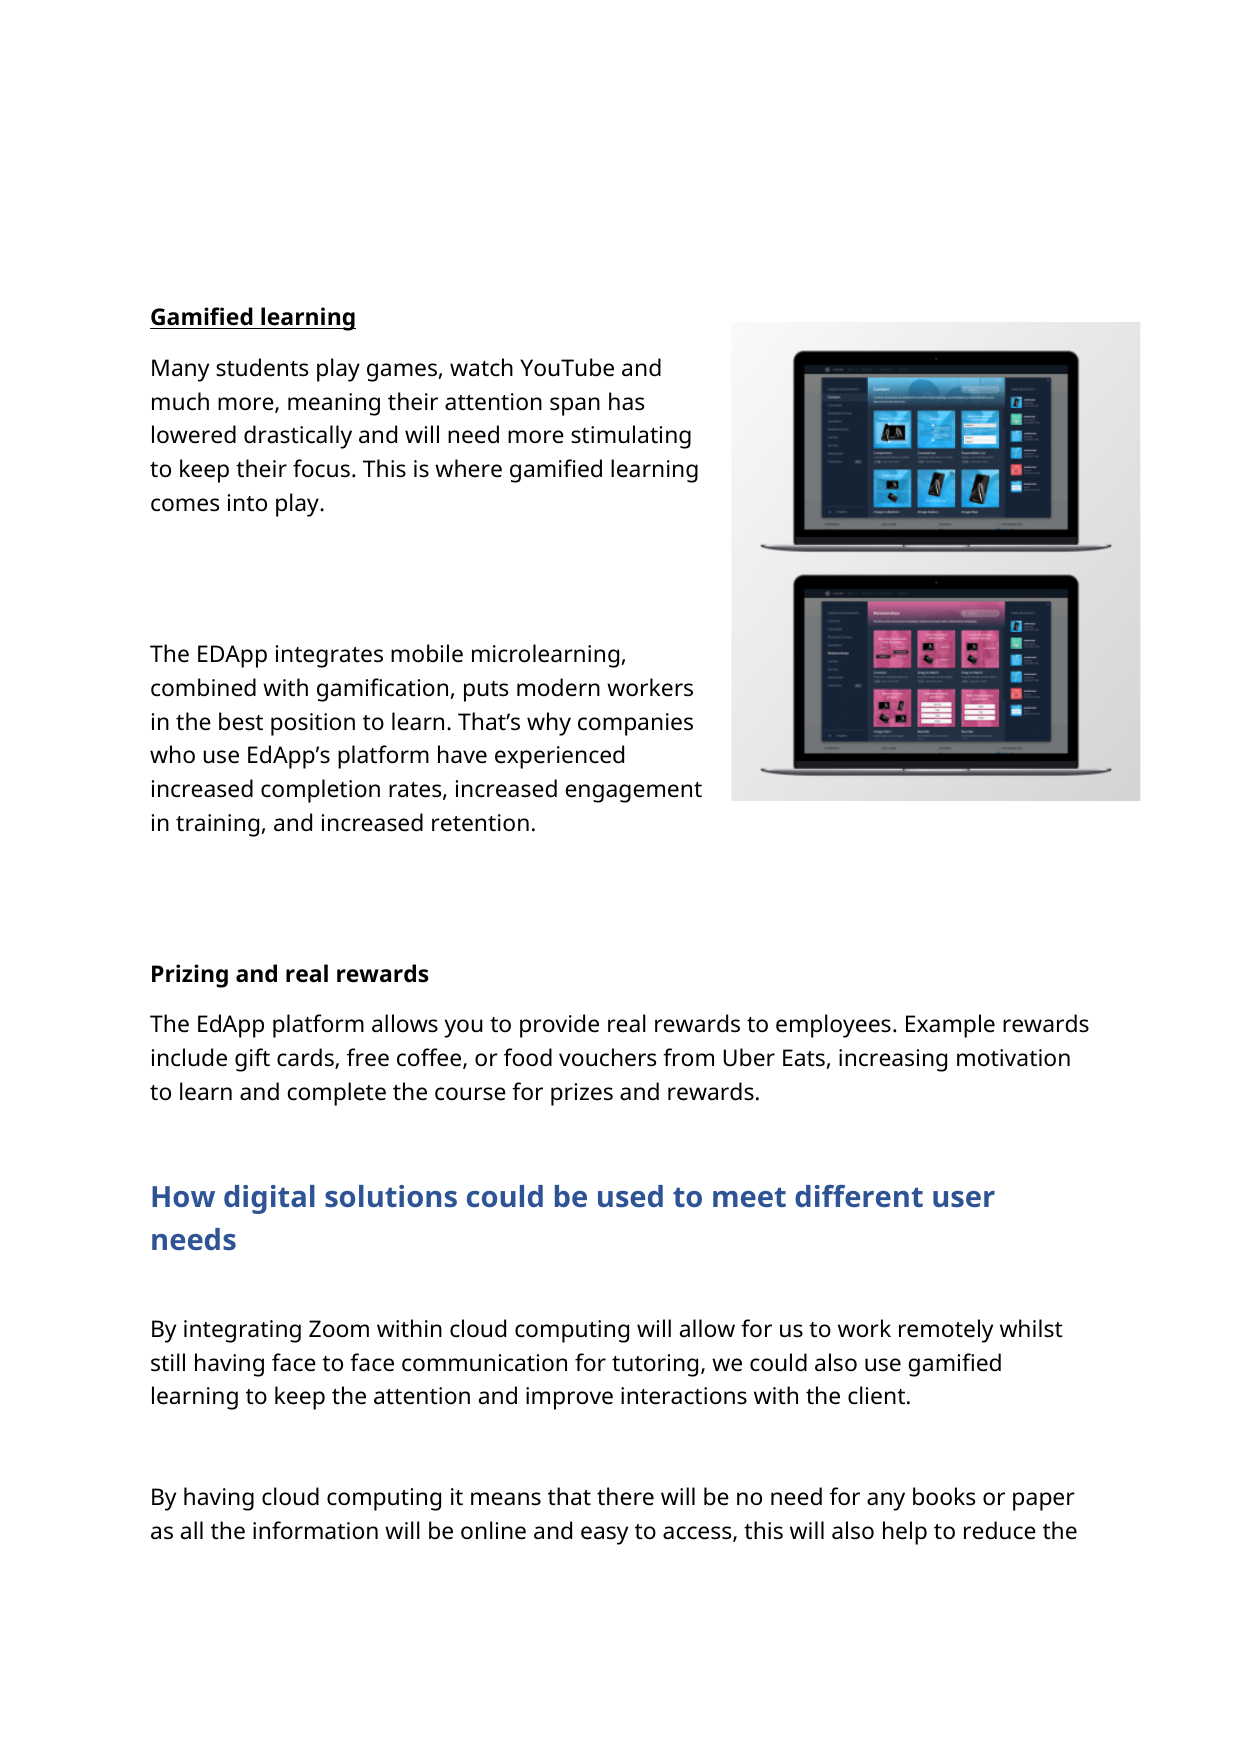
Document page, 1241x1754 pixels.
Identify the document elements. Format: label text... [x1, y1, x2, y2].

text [150, 1481, 1090, 1546]
text By integrating Zoom within cloud computing will allow for us to work remotely whilst still having face to face communication for tutoring, we could also use gamified learning to keep the attention and improve interactions with the client. [150, 1313, 1090, 1411]
text The EdApp platform allows you to provide real rewards to employees. Example rewards include gift cards, free coffee, or food vouchers from Uber Eats, increasing motivation to learn and complete the course for prizes and rewards. [150, 1008, 1090, 1107]
text The EDApp integrates mobile microlearning, combined with gamification, puts modern workers in the best position to learn. That’s why companies who use EdApp’s platform have experienced increased completion rates, increased engagement in training, and increased retention. [150, 638, 1090, 838]
subtitle How digital solutions could be used to meet different user needs [150, 1177, 1090, 1259]
text Many students play games, watch YouTube and much more, meaning their attention span has lowered drastically and will need more stimulating to keep their focus. This is where gamified learning comes into play. [150, 352, 731, 518]
picture [731, 322, 1141, 801]
text Gamified learning [150, 301, 1090, 332]
text Prizing and real rewards [150, 958, 1090, 989]
